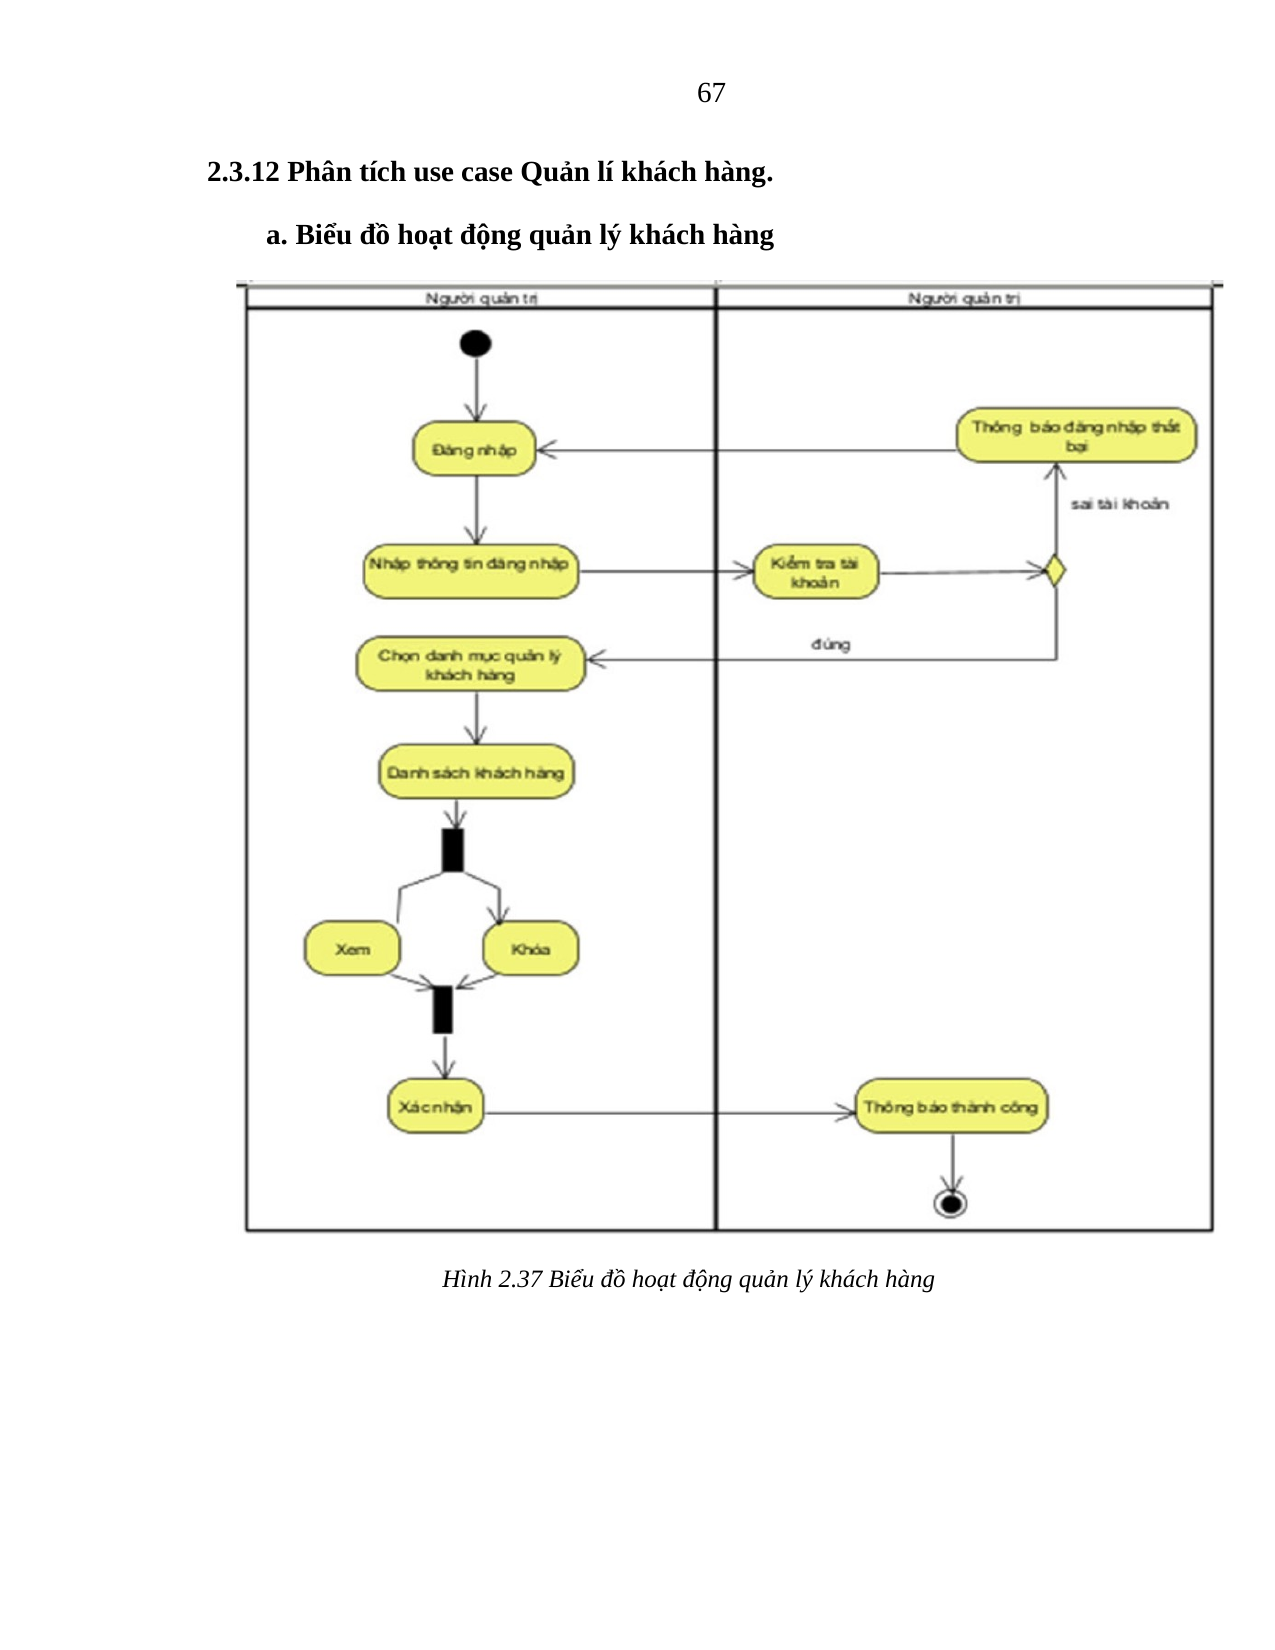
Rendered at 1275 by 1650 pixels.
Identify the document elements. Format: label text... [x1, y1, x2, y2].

subtitle 2.3.12 Phân tích use case Quản lí khách hàng. [207, 154, 1157, 188]
list Biểu đồ hoạt động quản lý khách hàng [266, 217, 1157, 251]
text Hình 2.37 Biểu đồ hoạt động quản lý khách hàng [207, 1264, 1157, 1293]
picture [236, 280, 1224, 1235]
